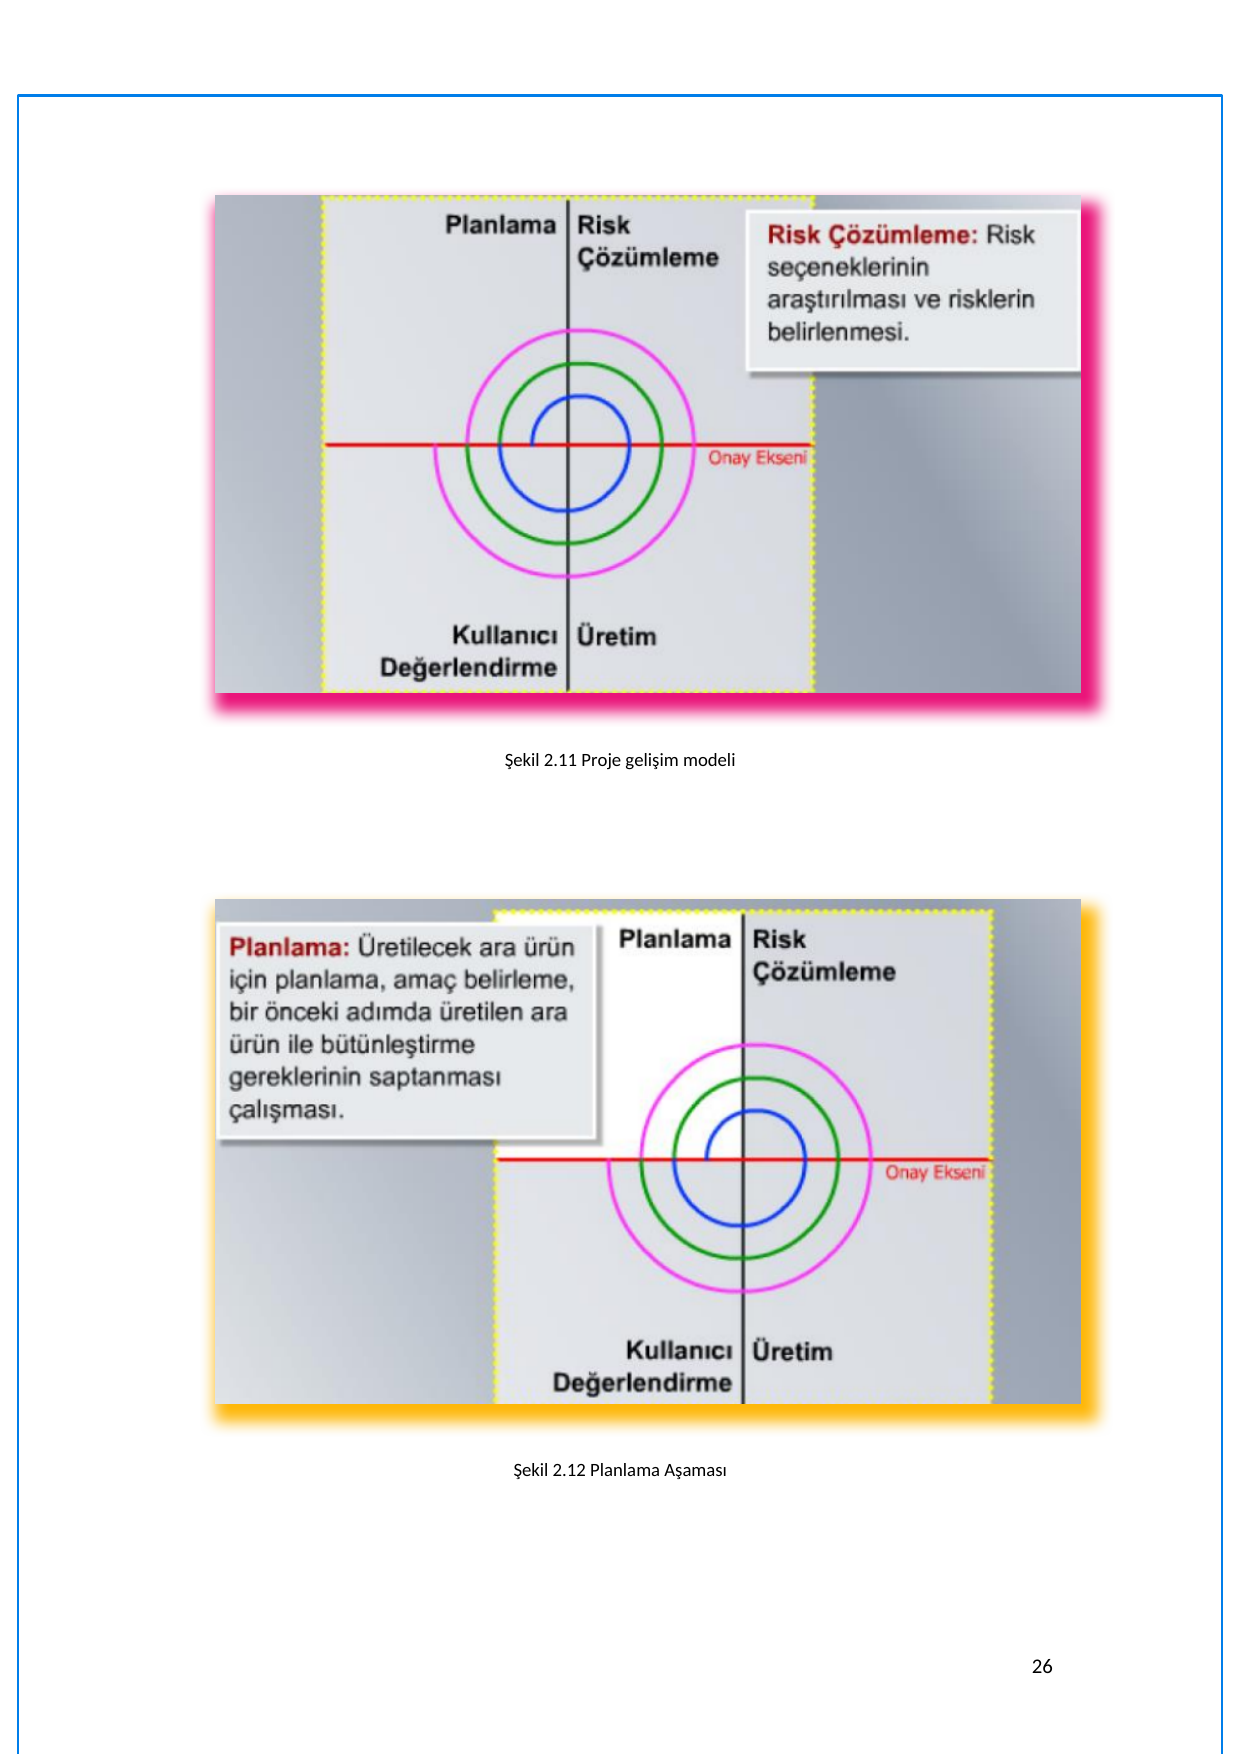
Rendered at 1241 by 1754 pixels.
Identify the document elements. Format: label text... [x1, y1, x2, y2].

text Şekil 2.12 Planlama Aşaması [187, 1458, 1053, 1481]
picture [215, 195, 1081, 693]
text Şekil 2.11 Proje gelişim modeli [187, 748, 1053, 771]
picture [215, 899, 1081, 1404]
